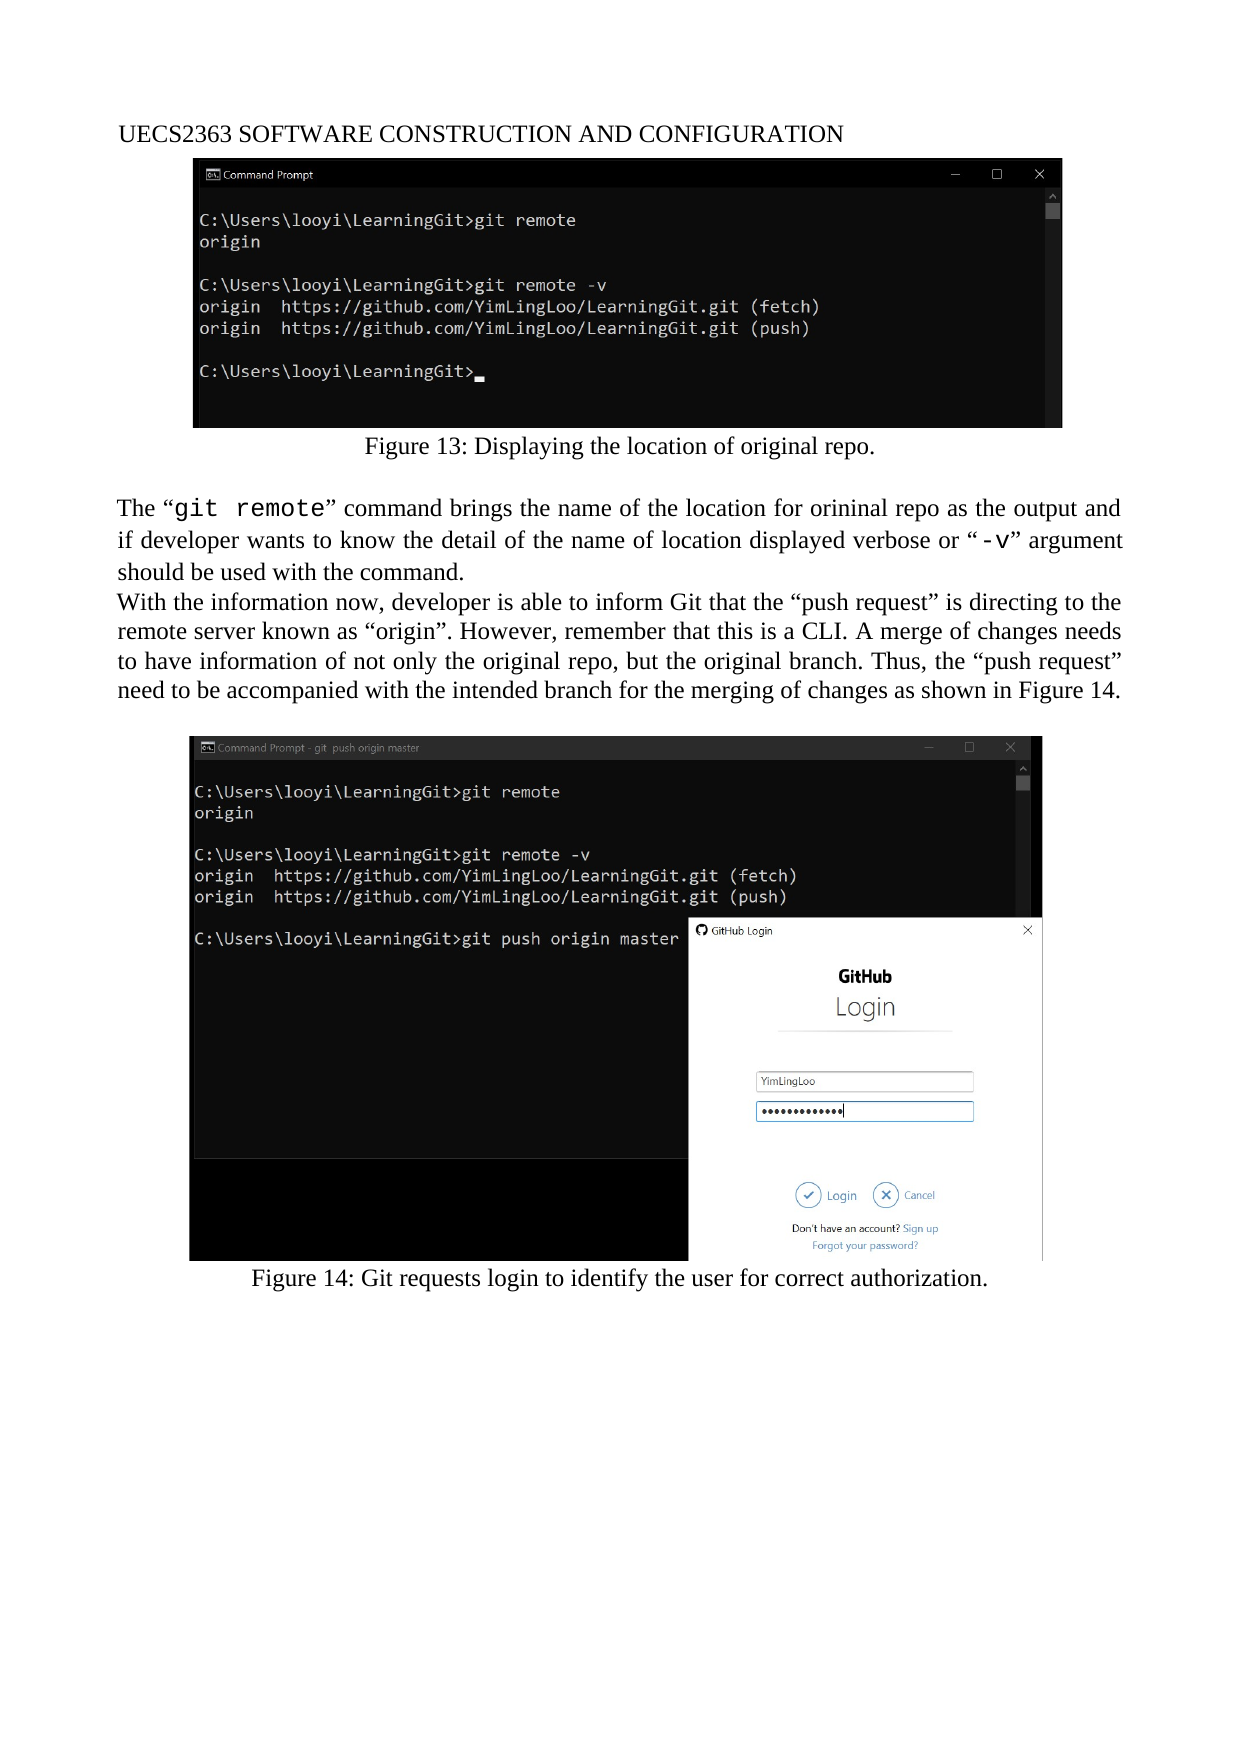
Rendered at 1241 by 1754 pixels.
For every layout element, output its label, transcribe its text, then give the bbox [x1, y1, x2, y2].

picture [189, 736, 1043, 1261]
text With the information now, developer is able to inform Git that the “push request” is directing to the remote server known as “origin”. However, remember that this is a CLI. A merge of changes needs to have information of not only the original repo, but the original branch. Thus, the “push request” need to be accompanied with the intended branch for the merging of changes as shown in Figure 14. [116, 587, 1123, 704]
text The “git remote” command brings the name of the location for orininal repo as the output and if developer wants to know the detail of the name of location displayed verbose or “-v” argument should be used with the command. [116, 493, 1123, 586]
text Figure 13: Displaying the location of original repo. [118, 431, 1122, 460]
text Figure 14: Git requests login to identify the user for correct authorization. [118, 1263, 1121, 1292]
picture [192, 158, 1063, 428]
